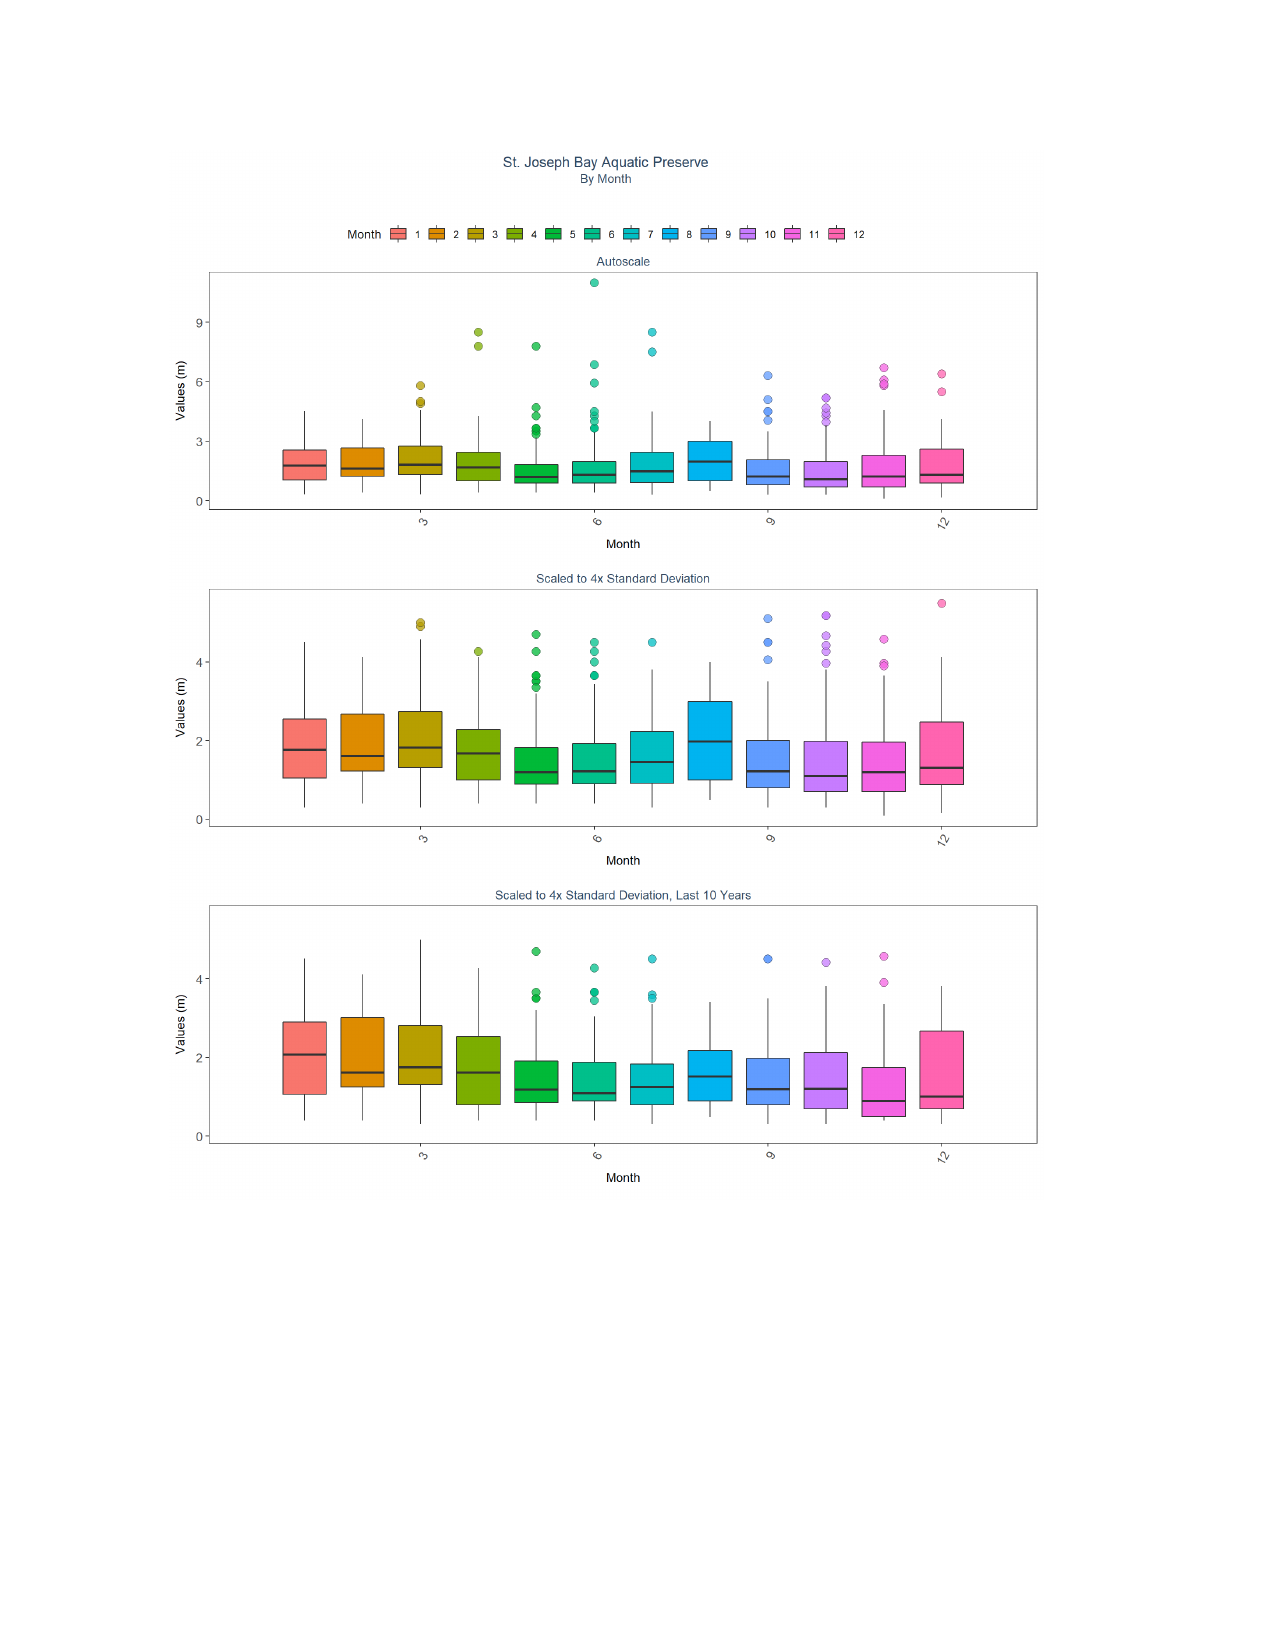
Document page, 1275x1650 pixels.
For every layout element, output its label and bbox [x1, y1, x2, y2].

picture [168, 150, 1044, 1200]
